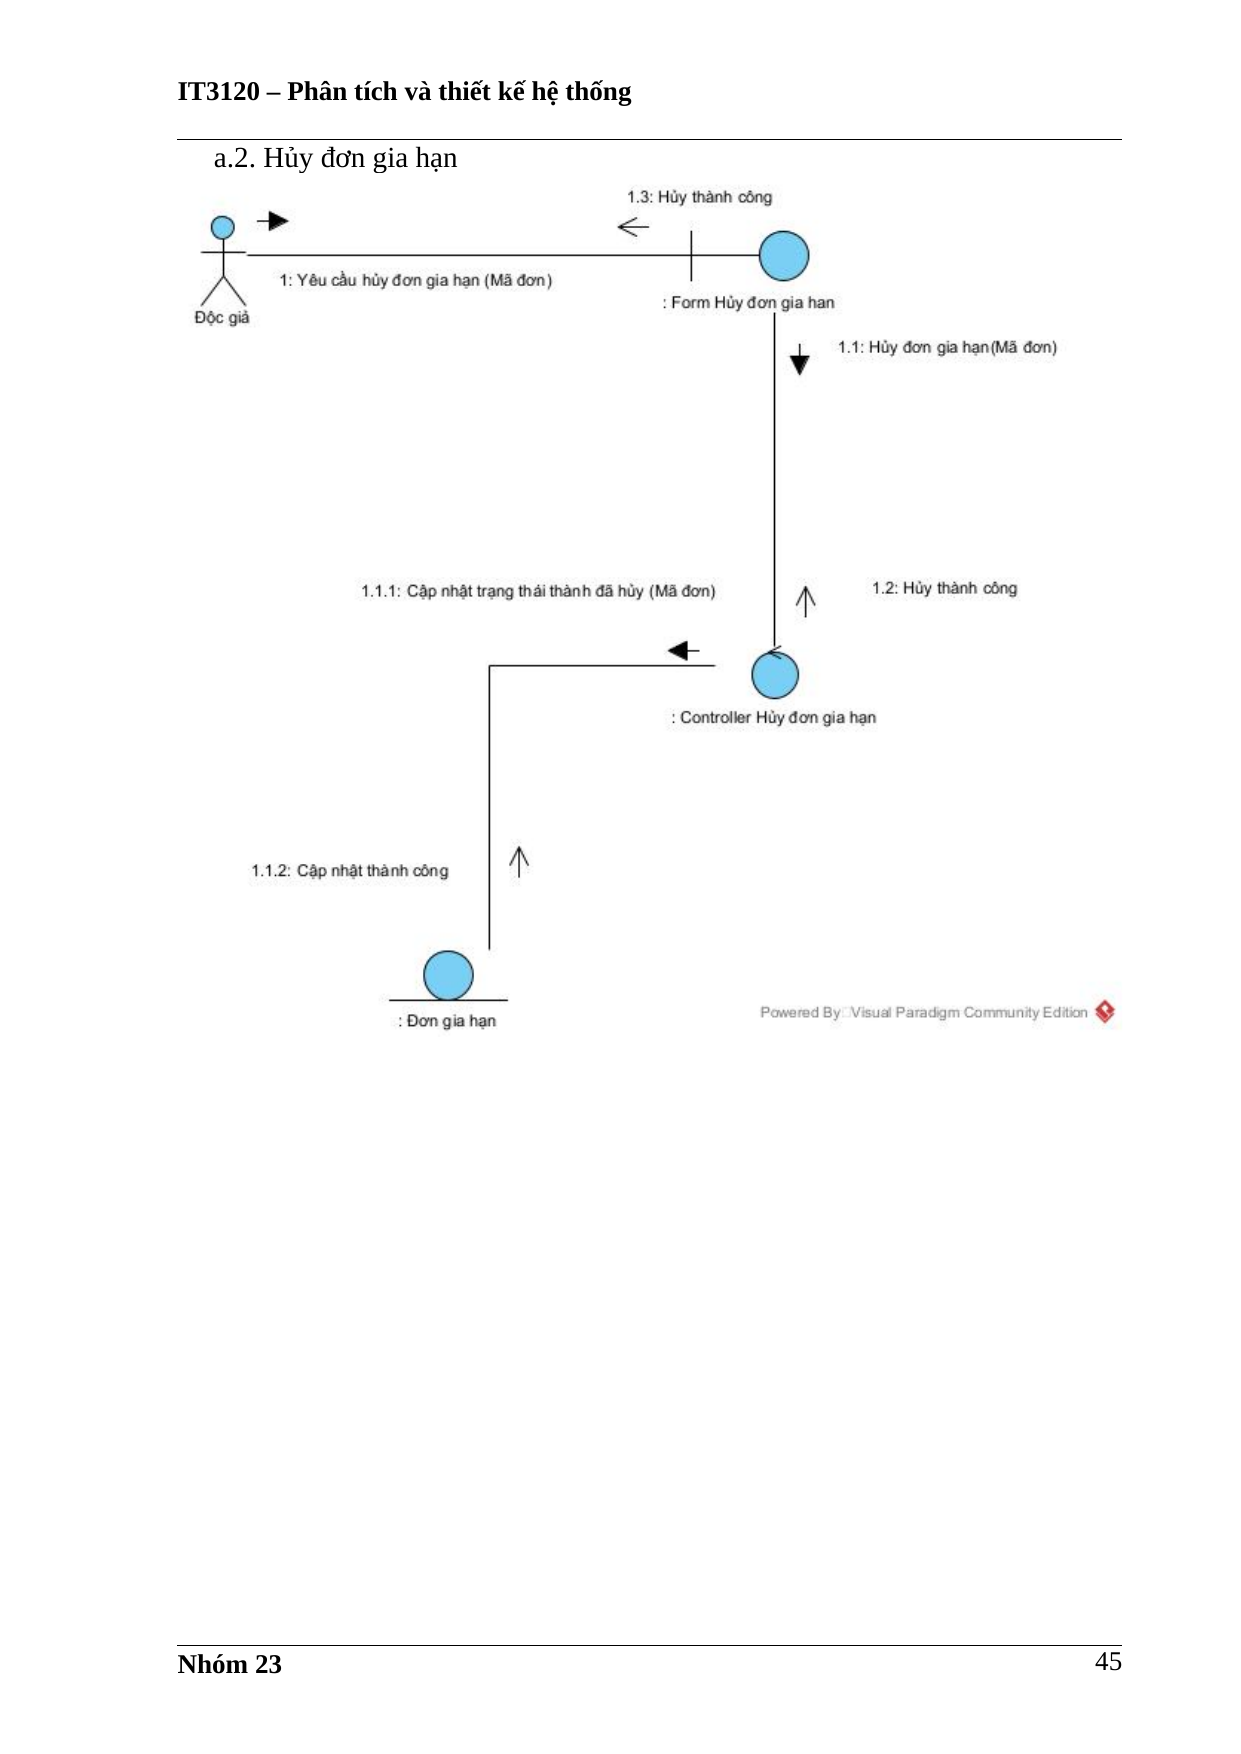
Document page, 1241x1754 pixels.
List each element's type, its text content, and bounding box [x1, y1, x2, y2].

picture [177, 173, 1123, 1037]
subtitle a.2. Hủy đơn gia hạn [177, 140, 1122, 173]
